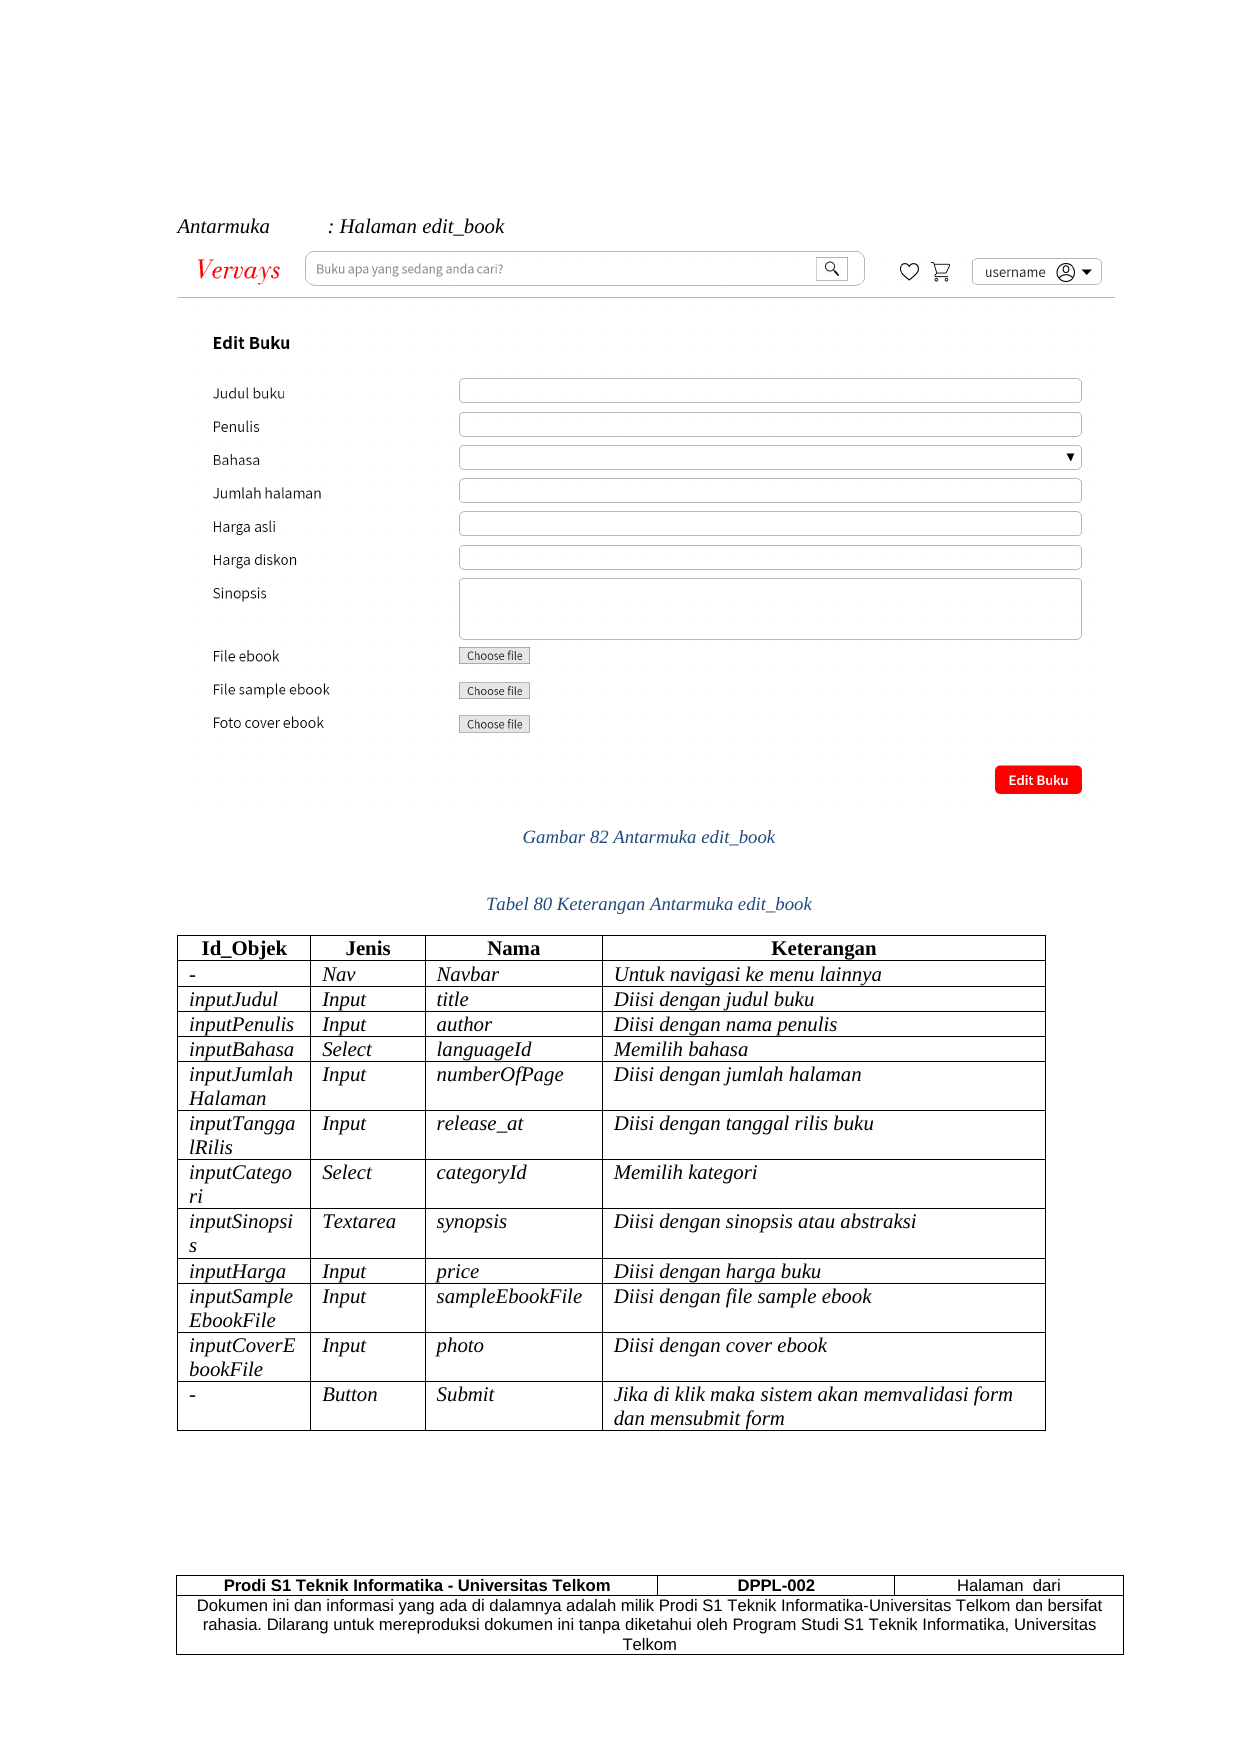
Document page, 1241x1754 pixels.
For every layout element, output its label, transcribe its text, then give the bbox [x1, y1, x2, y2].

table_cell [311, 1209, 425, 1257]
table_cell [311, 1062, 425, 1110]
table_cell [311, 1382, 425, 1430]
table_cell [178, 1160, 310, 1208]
text Gambar 82 Antarmuka edit_book [177, 826, 1122, 848]
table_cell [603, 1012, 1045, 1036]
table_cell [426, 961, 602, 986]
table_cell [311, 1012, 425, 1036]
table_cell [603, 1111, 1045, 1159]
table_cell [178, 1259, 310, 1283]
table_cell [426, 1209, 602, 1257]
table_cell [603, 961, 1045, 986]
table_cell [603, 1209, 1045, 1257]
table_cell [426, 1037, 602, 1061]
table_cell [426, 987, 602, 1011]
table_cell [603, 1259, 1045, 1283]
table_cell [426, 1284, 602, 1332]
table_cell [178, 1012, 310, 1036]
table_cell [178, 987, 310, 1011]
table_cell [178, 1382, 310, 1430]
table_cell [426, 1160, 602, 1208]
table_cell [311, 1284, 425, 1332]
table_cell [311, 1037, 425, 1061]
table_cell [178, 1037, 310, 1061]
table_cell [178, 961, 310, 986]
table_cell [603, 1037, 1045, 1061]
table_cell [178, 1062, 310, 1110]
text Antarmuka : Halaman edit_book [177, 214, 1122, 238]
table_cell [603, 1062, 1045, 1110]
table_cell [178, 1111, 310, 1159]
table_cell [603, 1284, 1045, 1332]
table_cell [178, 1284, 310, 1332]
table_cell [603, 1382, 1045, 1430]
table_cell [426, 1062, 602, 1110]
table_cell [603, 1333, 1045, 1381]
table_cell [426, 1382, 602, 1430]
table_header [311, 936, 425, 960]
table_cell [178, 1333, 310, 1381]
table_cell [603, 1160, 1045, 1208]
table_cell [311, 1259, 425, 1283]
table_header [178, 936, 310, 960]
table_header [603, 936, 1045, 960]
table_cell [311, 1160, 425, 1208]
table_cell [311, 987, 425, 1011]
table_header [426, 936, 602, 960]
picture [177, 238, 1115, 827]
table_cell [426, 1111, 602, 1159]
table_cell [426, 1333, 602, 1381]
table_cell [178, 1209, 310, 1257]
text Tabel 80 Keterangan Antarmuka edit_book [177, 893, 1122, 914]
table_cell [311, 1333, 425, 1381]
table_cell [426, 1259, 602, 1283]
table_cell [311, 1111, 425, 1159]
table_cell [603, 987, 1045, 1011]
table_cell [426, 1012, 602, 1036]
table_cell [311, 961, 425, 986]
